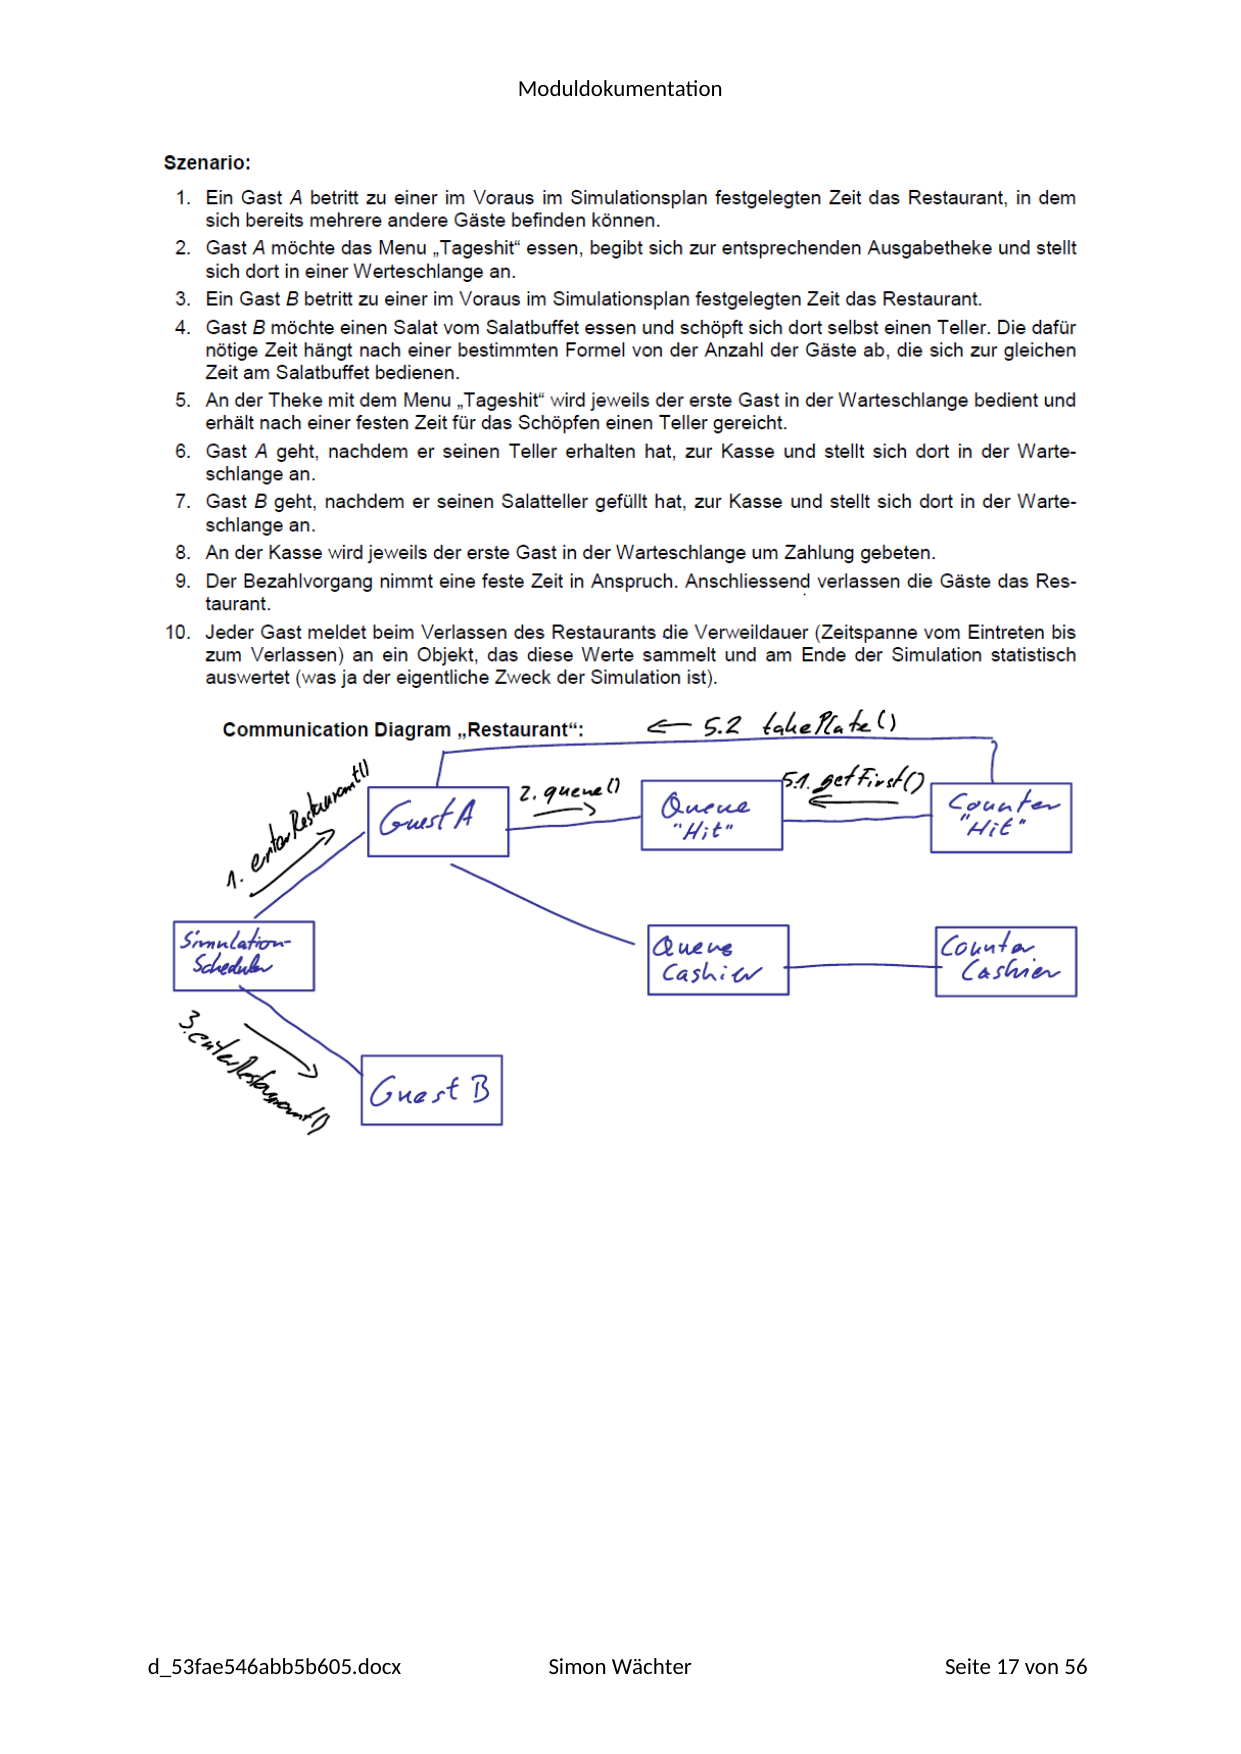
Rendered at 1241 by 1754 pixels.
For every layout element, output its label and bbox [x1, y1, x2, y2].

picture [147, 147, 1093, 690]
picture [147, 708, 1093, 1154]
